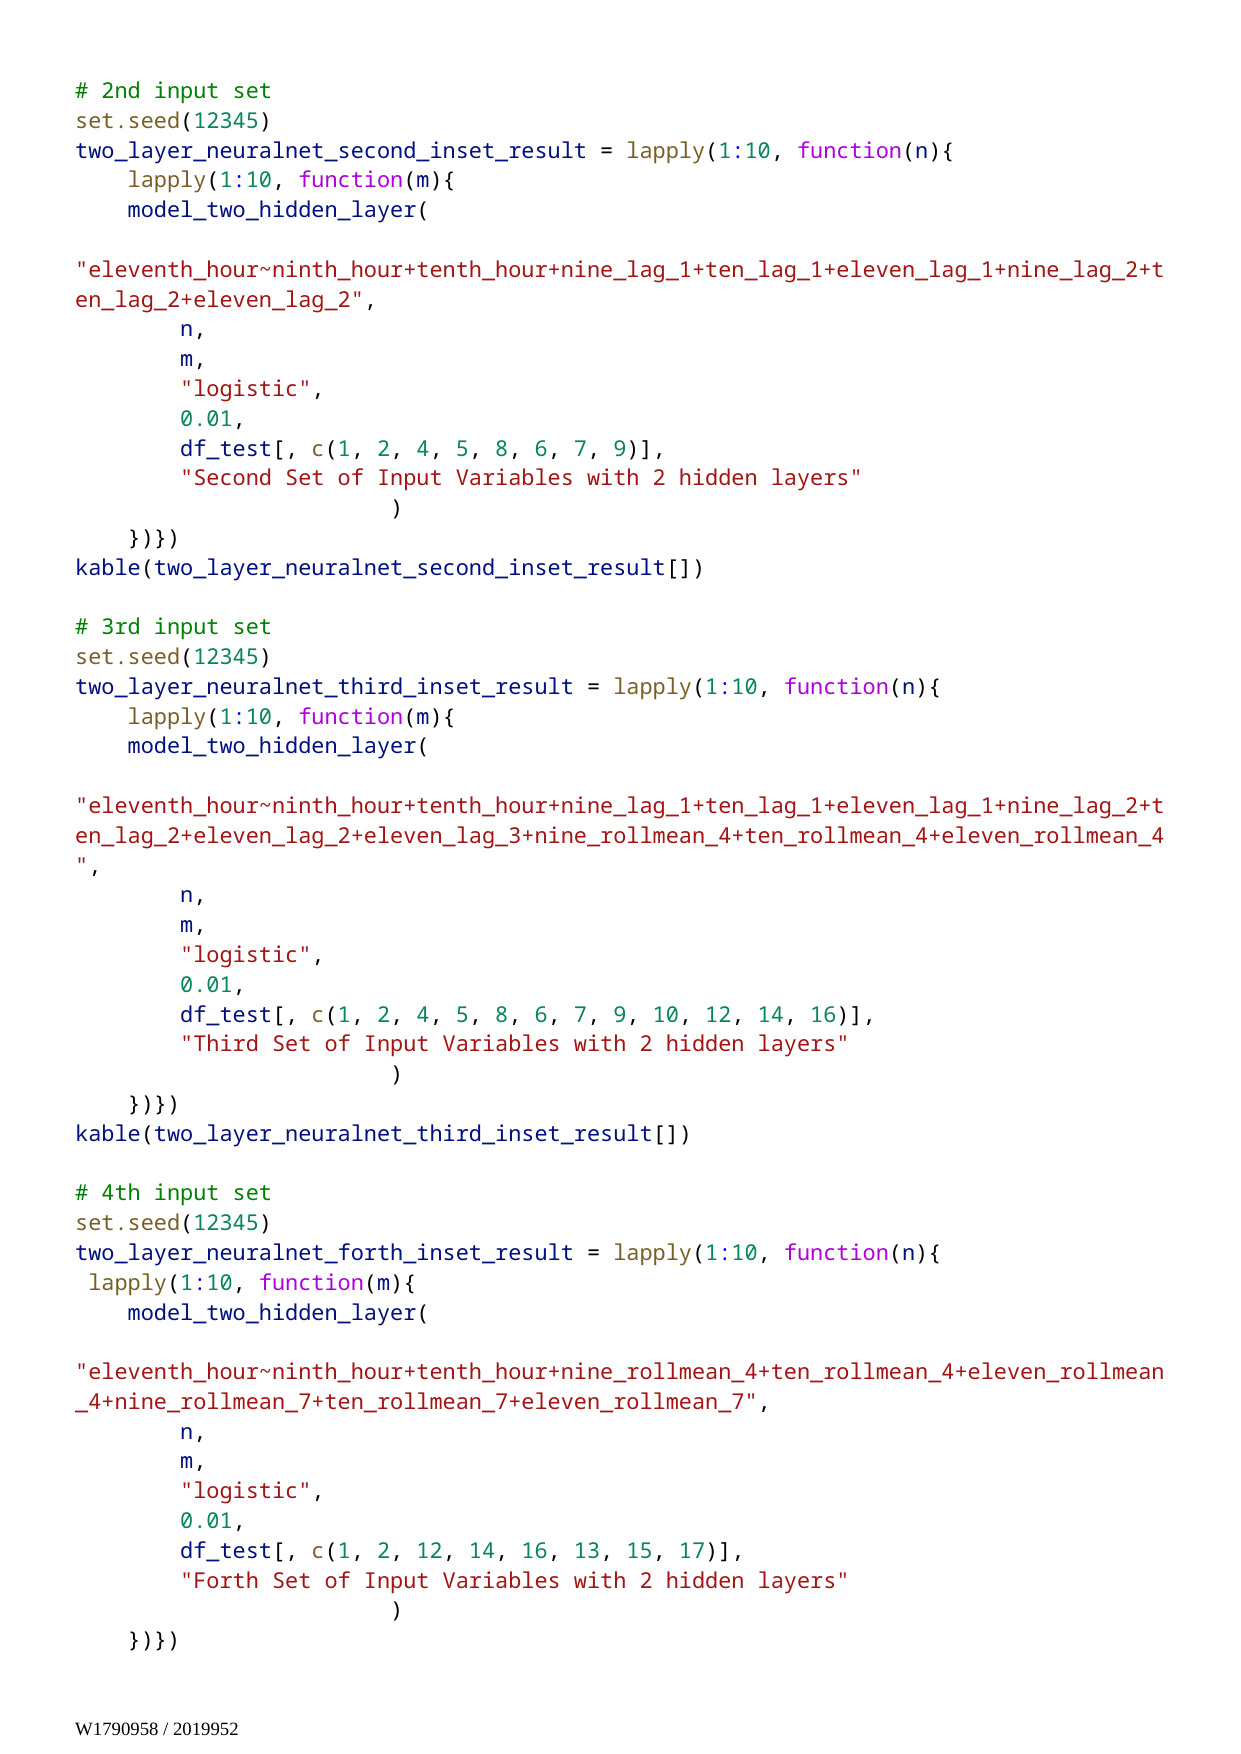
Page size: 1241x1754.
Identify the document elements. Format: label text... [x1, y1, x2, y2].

text "logistic", [75, 373, 1165, 403]
text "Second Set of Input Variables with 2 hidden layers" [75, 462, 1165, 492]
text model_two_hidden_layer( [75, 194, 1165, 224]
text lapply(1:10, function(m){ [75, 701, 1165, 730]
text m, [75, 1445, 1165, 1475]
text df_test[, c(1, 2, 12, 14, 16, 13, 15, 17)], [75, 1535, 1165, 1564]
text "eleventh_hour~ninth_hour+tenth_hour+nine_lag_1+ten_lag_1+eleven_lag_1+nine_lag_2+ten_lag_2+eleven_lag_2", [75, 224, 1165, 313]
text "Third Set of Input Variables with 2 hidden layers" [75, 1028, 1165, 1058]
text ) [75, 492, 1165, 522]
text two_layer_neuralnet_third_inset_result = lapply(1:10, function(n){ [75, 671, 1165, 701]
text # 2nd input set [75, 75, 1165, 105]
text "logistic", [75, 1475, 1165, 1505]
text df_test[, c(1, 2, 4, 5, 8, 6, 7, 9)], [75, 432, 1165, 462]
text n, [75, 1416, 1165, 1445]
text set.seed(12345) [75, 641, 1165, 671]
text # 4th input set [75, 1177, 1165, 1207]
text m, [75, 343, 1165, 373]
text n, [75, 313, 1165, 343]
text "eleventh_hour~ninth_hour+tenth_hour+nine_rollmean_4+ten_rollmean_4+eleven_rollmean_4+nine_rollmean_7+ten_rollmean_7+eleven_rollmean_7", [75, 1326, 1165, 1416]
text set.seed(12345) [75, 105, 1165, 134]
text df_test[, c(1, 2, 4, 5, 8, 6, 7, 9, 10, 12, 14, 16)], [75, 998, 1165, 1028]
text kable(two_layer_neuralnet_second_inset_result[]) [75, 552, 1165, 581]
text 0.01, [75, 1505, 1165, 1535]
text lapply(1:10, function(m){ [75, 1267, 1165, 1296]
text "eleventh_hour~ninth_hour+tenth_hour+nine_lag_1+ten_lag_1+eleven_lag_1+nine_lag_2+ten_lag_2+eleven_lag_2+eleven_lag_3+nine_rollmean_4+ten_rollmean_4+eleven_rollmean_4", [75, 760, 1165, 879]
text 0.01, [75, 403, 1165, 432]
text 0.01, [75, 969, 1165, 998]
text kable(two_layer_neuralnet_third_inset_result[]) [75, 1118, 1165, 1147]
text "logistic", [75, 939, 1165, 969]
text "Forth Set of Input Variables with 2 hidden layers" [75, 1564, 1165, 1594]
text # 3rd input set [75, 611, 1165, 641]
text })}) [75, 1088, 1165, 1118]
text set.seed(12345) [75, 1207, 1165, 1237]
text m, [75, 909, 1165, 939]
text n, [75, 879, 1165, 909]
text ) [75, 1594, 1165, 1624]
text two_layer_neuralnet_second_inset_result = lapply(1:10, function(n){ [75, 134, 1165, 164]
text model_two_hidden_layer( [75, 1296, 1165, 1326]
text ) [75, 1058, 1165, 1088]
text })}) [75, 1624, 1165, 1654]
text lapply(1:10, function(m){ [75, 164, 1165, 194]
text })}) [75, 522, 1165, 552]
text model_two_hidden_layer( [75, 730, 1165, 760]
text two_layer_neuralnet_forth_inset_result = lapply(1:10, function(n){ [75, 1237, 1165, 1267]
